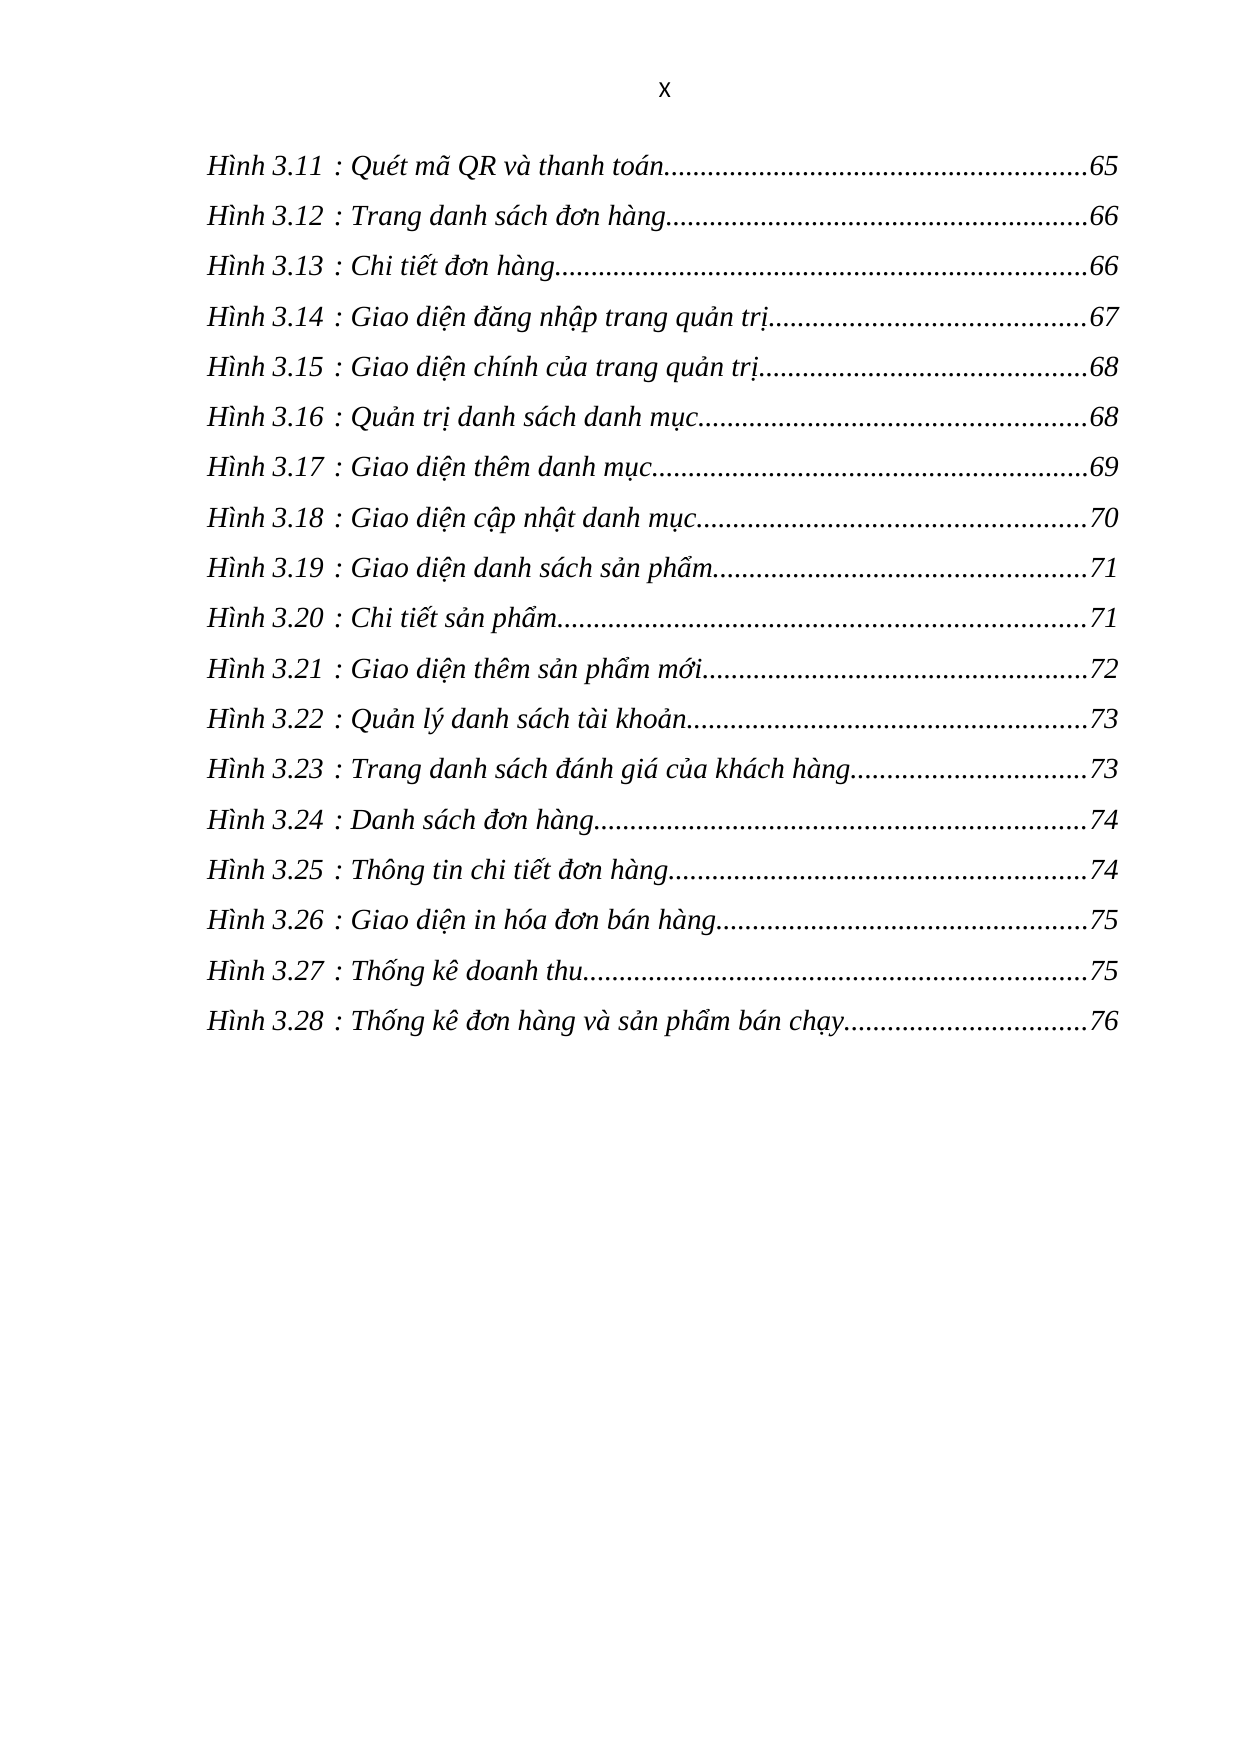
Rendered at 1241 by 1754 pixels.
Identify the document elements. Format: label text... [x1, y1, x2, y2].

text Hình 3.20 : Chi tiết sản phẩm 71 [207, 601, 1122, 634]
text Hình 3.24 : Danh sách đơn hàng 74 [207, 802, 1122, 835]
text Hình 3.17 : Giao diện thêm danh mục 69 [207, 449, 1122, 483]
text Hình 3.18 : Giao diện cập nhật danh mục 70 [207, 500, 1122, 533]
text Hình 3.13 : Chi tiết đơn hàng 66 [207, 248, 1122, 282]
text Hình 3.22 : Quản lý danh sách tài khoản 73 [207, 701, 1122, 735]
text Hình 3.26 : Giao diện in hóa đơn bán hàng 75 [207, 902, 1122, 936]
text Hình 3.28 : Thống kê đơn hàng và sản phẩm bán chạy 76 [207, 1003, 1122, 1037]
text Hình 3.12 : Trang danh sách đơn hàng 66 [207, 198, 1122, 232]
text Hình 3.11 : Quét mã QR và thanh toán 65 [207, 148, 1122, 181]
text Hình 3.15 : Giao diện chính của trang quản trị 68 [207, 349, 1122, 382]
text Hình 3.19 : Giao diện danh sách sản phẩm 71 [207, 550, 1122, 584]
text Hình 3.14 : Giao diện đăng nhập trang quản trị 67 [207, 299, 1122, 332]
text Hình 3.25 : Thông tin chi tiết đơn hàng 74 [207, 852, 1122, 886]
text Hình 3.23 : Trang danh sách đánh giá của khách hàng 73 [207, 751, 1122, 785]
text Hình 3.16 : Quản trị danh sách danh mục 68 [207, 399, 1122, 433]
text Hình 3.21 : Giao diện thêm sản phẩm mới 72 [207, 651, 1122, 684]
text Hình 3.27 : Thống kê doanh thu 75 [207, 953, 1122, 986]
